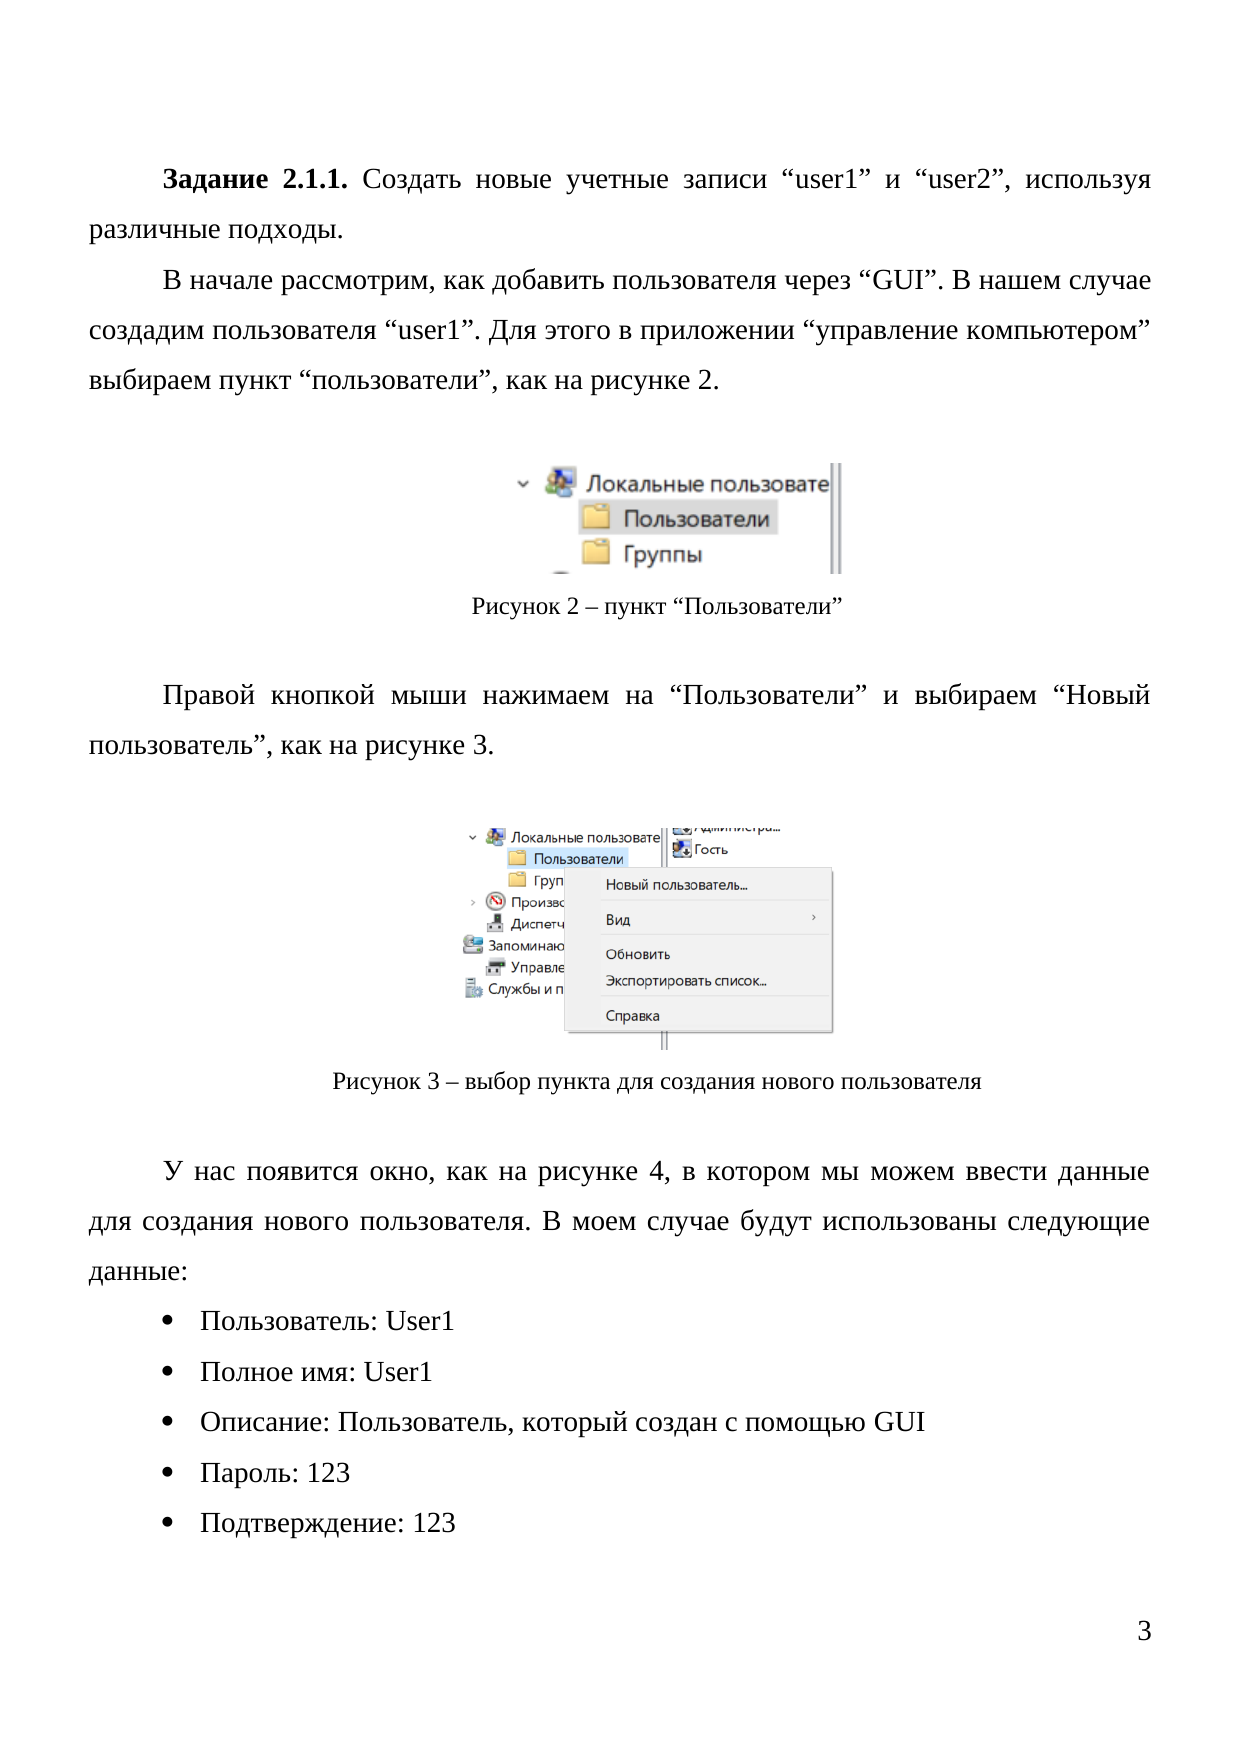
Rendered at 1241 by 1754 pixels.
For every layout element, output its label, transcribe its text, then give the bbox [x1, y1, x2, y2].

list Пользователь: User1 [162, 1303, 1152, 1337]
text Рисунок 3 – выбор пункта для создания нового пользователя [89, 1066, 1152, 1095]
text Задание 2.1.1. Создать новые учетные записи “user1” и “user2”, используя различные подходы. [89, 161, 1152, 245]
picture [462, 828, 852, 1050]
text Правой кнопкой мыши нажимаем на “Пользователи” и выбираем “Новый пользователь”, как на рисунке 3. [89, 677, 1152, 761]
list Пароль: 123 [162, 1455, 1152, 1488]
list Описание: Пользователь, который создан с помощью GUI [162, 1404, 1152, 1438]
list Полное имя: User1 [162, 1354, 1152, 1388]
picture [466, 463, 848, 574]
text Рисунок 2 – пункт “Пользователи” [89, 591, 1152, 619]
list Подтверждение: 123 [162, 1505, 1152, 1539]
text В начале рассмотрим, как добавить пользователя через “GUI”. В нашем случае создадим пользователя “user1”. Для этого в приложении “управление компьютером” выбираем пункт “пользователи”, как на рисунке 2. [89, 262, 1152, 396]
text У нас появится окно, как на рисунке 4, в котором мы можем ввести данные для создания нового пользователя. В моем случае будут использованы следующие данные: [89, 1153, 1152, 1287]
